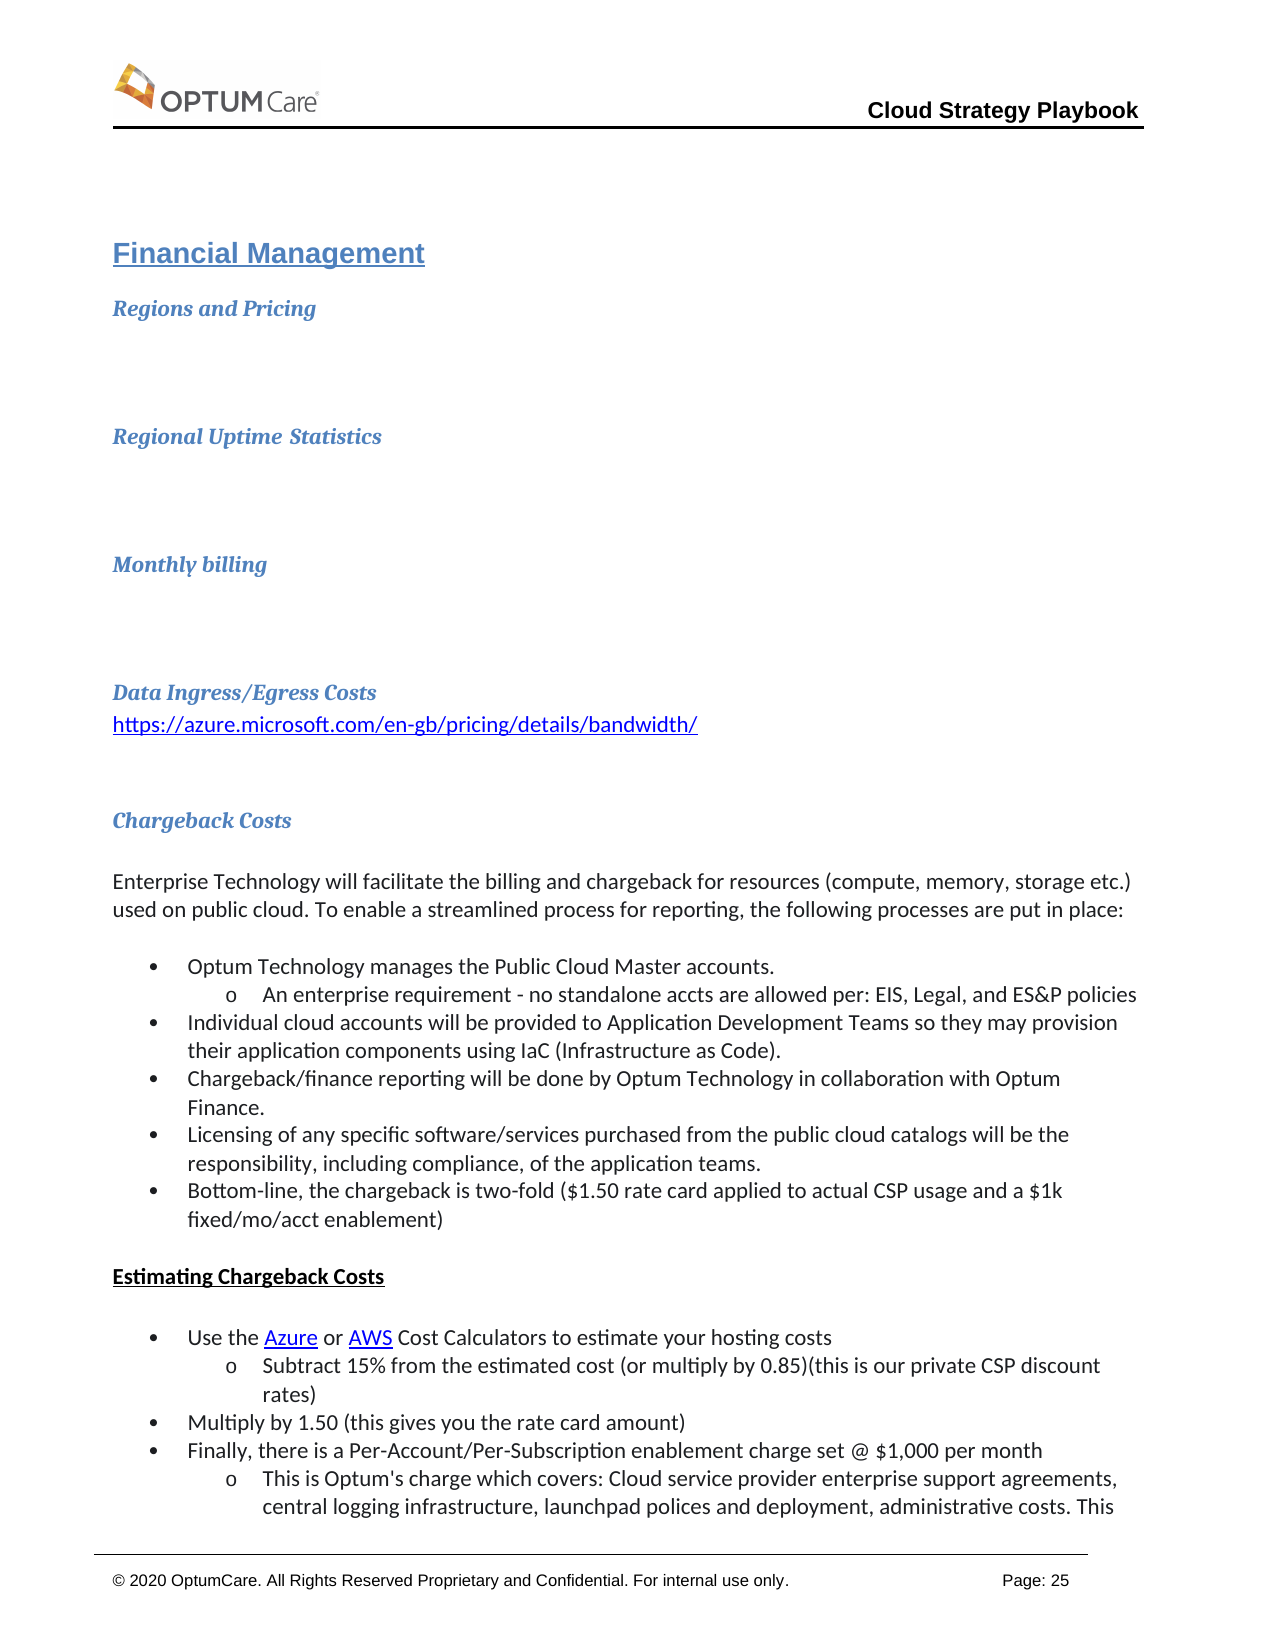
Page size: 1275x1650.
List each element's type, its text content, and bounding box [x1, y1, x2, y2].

list Multiply by 1.50 (this gives you the rate card amount) [150, 1408, 1144, 1436]
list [225, 1464, 1144, 1520]
list Licensing of any specific software/services purchased from the public cloud catalogs will be the responsibility, including compliance, of the application teams. [150, 1121, 1144, 1177]
subtitle Regional Uptime Statistics [112, 424, 1144, 450]
subtitle Regions and Pricing [112, 296, 1144, 322]
list Bottom-line, the chargeback is two-fold ($1.50 rate card applied to actual CSP usage and a $1k fixed/mo/acct enablement) [150, 1177, 1144, 1233]
subtitle Monthly billing [112, 552, 1144, 578]
subtitle Financial Management [112, 236, 1144, 270]
list Finally, there is a Per-Account/Per-Subscription enablement charge set @ $1,000 per month [150, 1436, 1144, 1464]
text Enterprise Technology will facilitate the billing and chargeback for resources (compute, memory, storage etc.) used on public cloud. To enable a streamlined process for reporting, the following processes are put in place: [112, 867, 1144, 923]
list Chargeback/finance reporting will be done by Optum Technology in collaboration with Optum Finance. [150, 1064, 1144, 1121]
text Estimating Chargeback Costs [112, 1262, 1144, 1290]
list An enterprise requirement - no standalone accts are allowed per: EIS, Legal, and ES&P policies [225, 980, 1144, 1008]
subtitle Data Ingress/Egress Costs [112, 679, 1144, 706]
subtitle Chargeback Costs [112, 807, 1144, 834]
text https://azure.microsoft.com/en-gb/pricing/details/bandwidth/ [112, 710, 1144, 738]
list Individual cloud accounts will be provided to Application Development Teams so they may provision their application components using IaC (Infrastructure as Code). [150, 1008, 1144, 1064]
list Use the Azure or AWS Cost Calculators to estimate your hosting costs [150, 1323, 1144, 1351]
list Subtract 15% from the estimated cost (or multiply by 0.85)(this is our private CSP discount rates) [225, 1351, 1144, 1408]
picture [112, 60, 322, 119]
list Optum Technology manages the Public Cloud Master accounts. [150, 952, 1144, 980]
